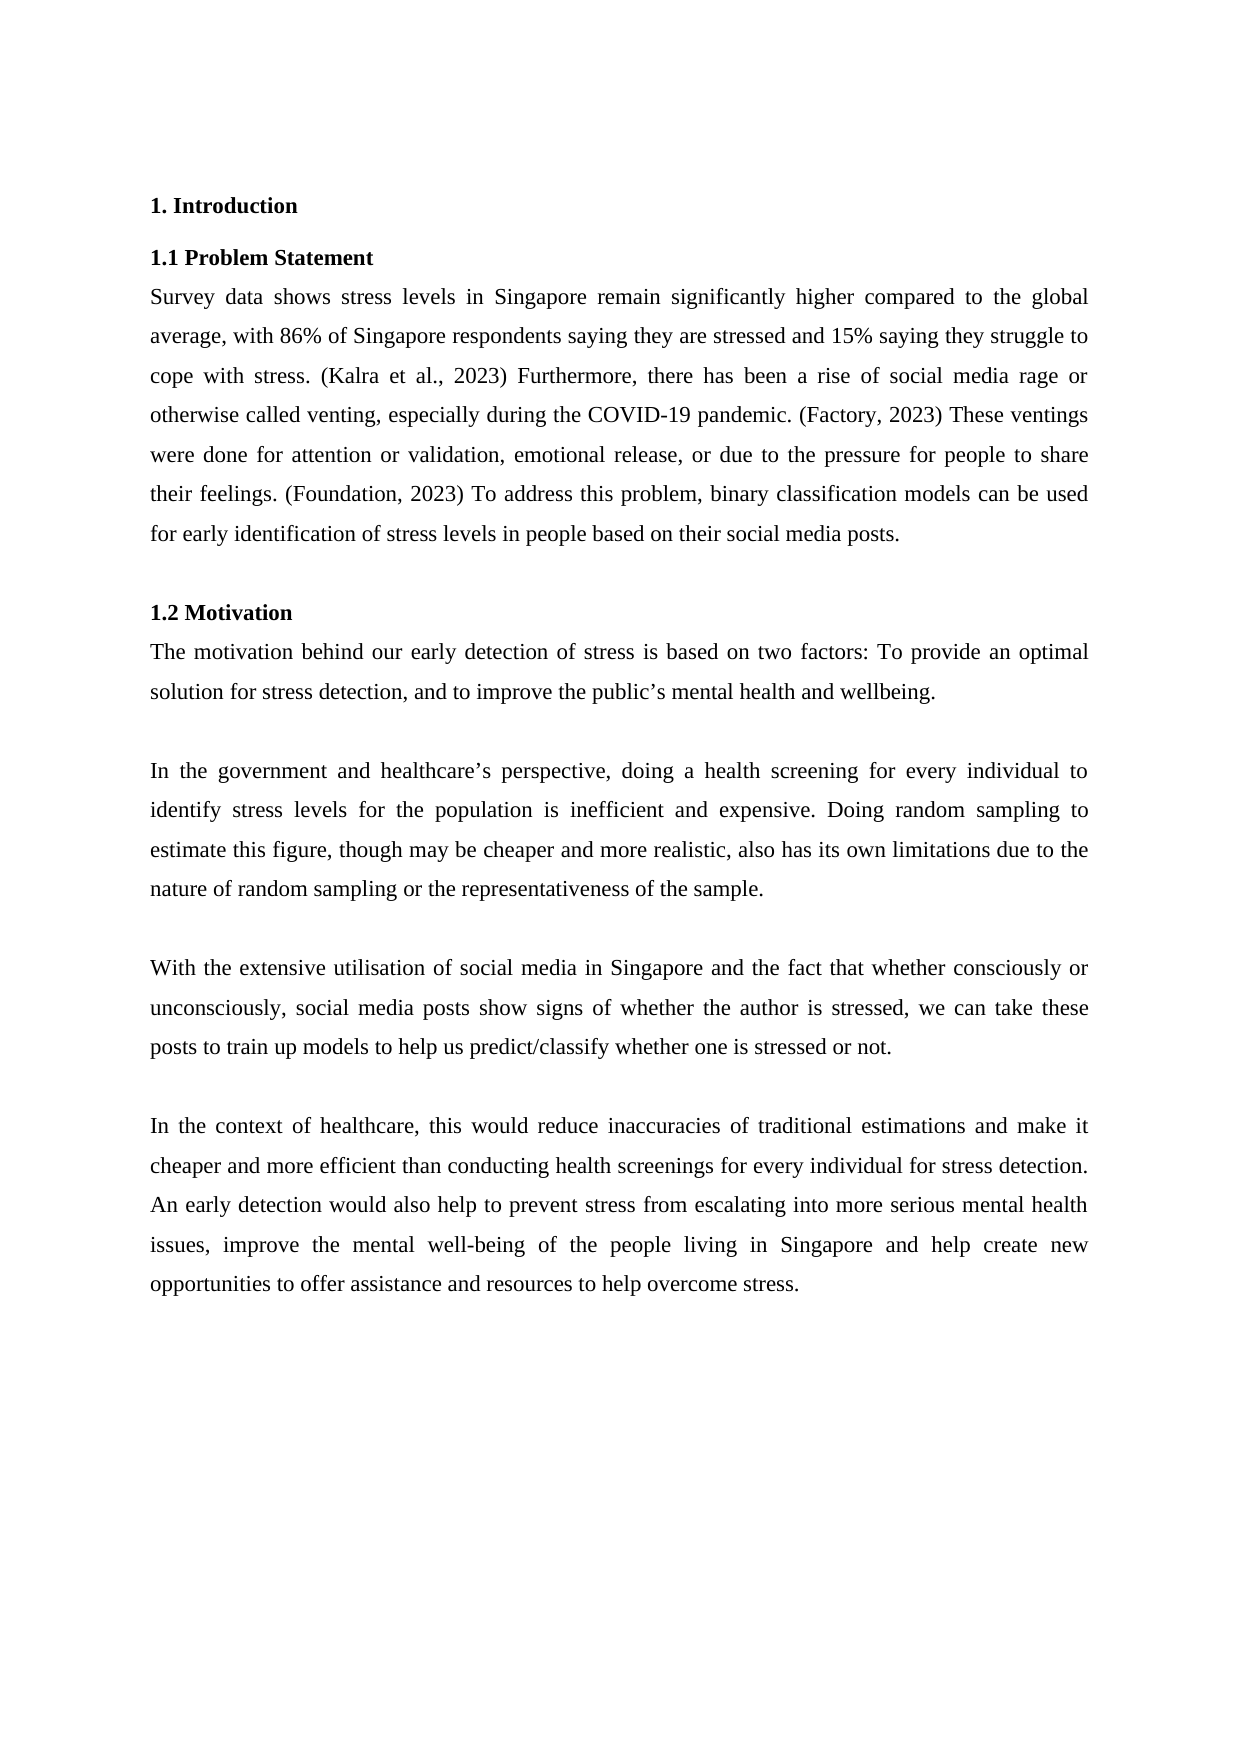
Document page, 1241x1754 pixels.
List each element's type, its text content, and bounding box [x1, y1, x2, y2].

text Survey data shows stress levels in Singapore remain significantly higher compared to the global average, with 86% of Singapore respondents saying they are stressed and 15% saying they struggle to cope with stress. (Kalra et al., 2023) Furthermore, there has been a rise of social media rage or otherwise called venting, especially during the COVID-19 pandemic. (Factory, 2023) These ventings were done for attention or validation, emotional release, or due to the pressure for people to share their feelings. (Foundation, 2023) To address this problem, binary classification models can be used for early identification of stress levels in people based on their social media posts. [150, 283, 1090, 546]
text The motivation behind our early detection of stress is based on two factors: To provide an optimal solution for stress detection, and to improve the public’s mental health and wellbeing. [150, 638, 1090, 704]
text With the extensive utilisation of social media in Singapore and the fact that whether consciously or unconsciously, social media posts show signs of whether the author is stressed, we can take these posts to train up models to help us predict/classify whether one is stressed or not. [150, 954, 1090, 1059]
text In the context of healthcare, this would reduce inaccuracies of traditional estimations and make it cheaper and more efficient than conducting health screenings for every individual for stress detection. An early detection would also help to prevent stress from escalating into more serious mental health issues, improve the mental well-being of the people living in Singapore and help create new opportunities to offer assistance and resources to help overcome stress. [150, 1112, 1090, 1296]
subtitle 1.2 Motivation [150, 599, 1090, 625]
subtitle 1.1 Problem Statement [150, 244, 1090, 270]
text In the government and healthcare’s perspective, doing a health screening for every individual to identify stress levels for the population is inefficient and expensive. Doing random sampling to estimate this figure, though may be cheaper and more realistic, also has its own limitations due to the nature of random sampling or the representativeness of the sample. [150, 757, 1090, 902]
subtitle 1. Introduction [150, 192, 1090, 218]
